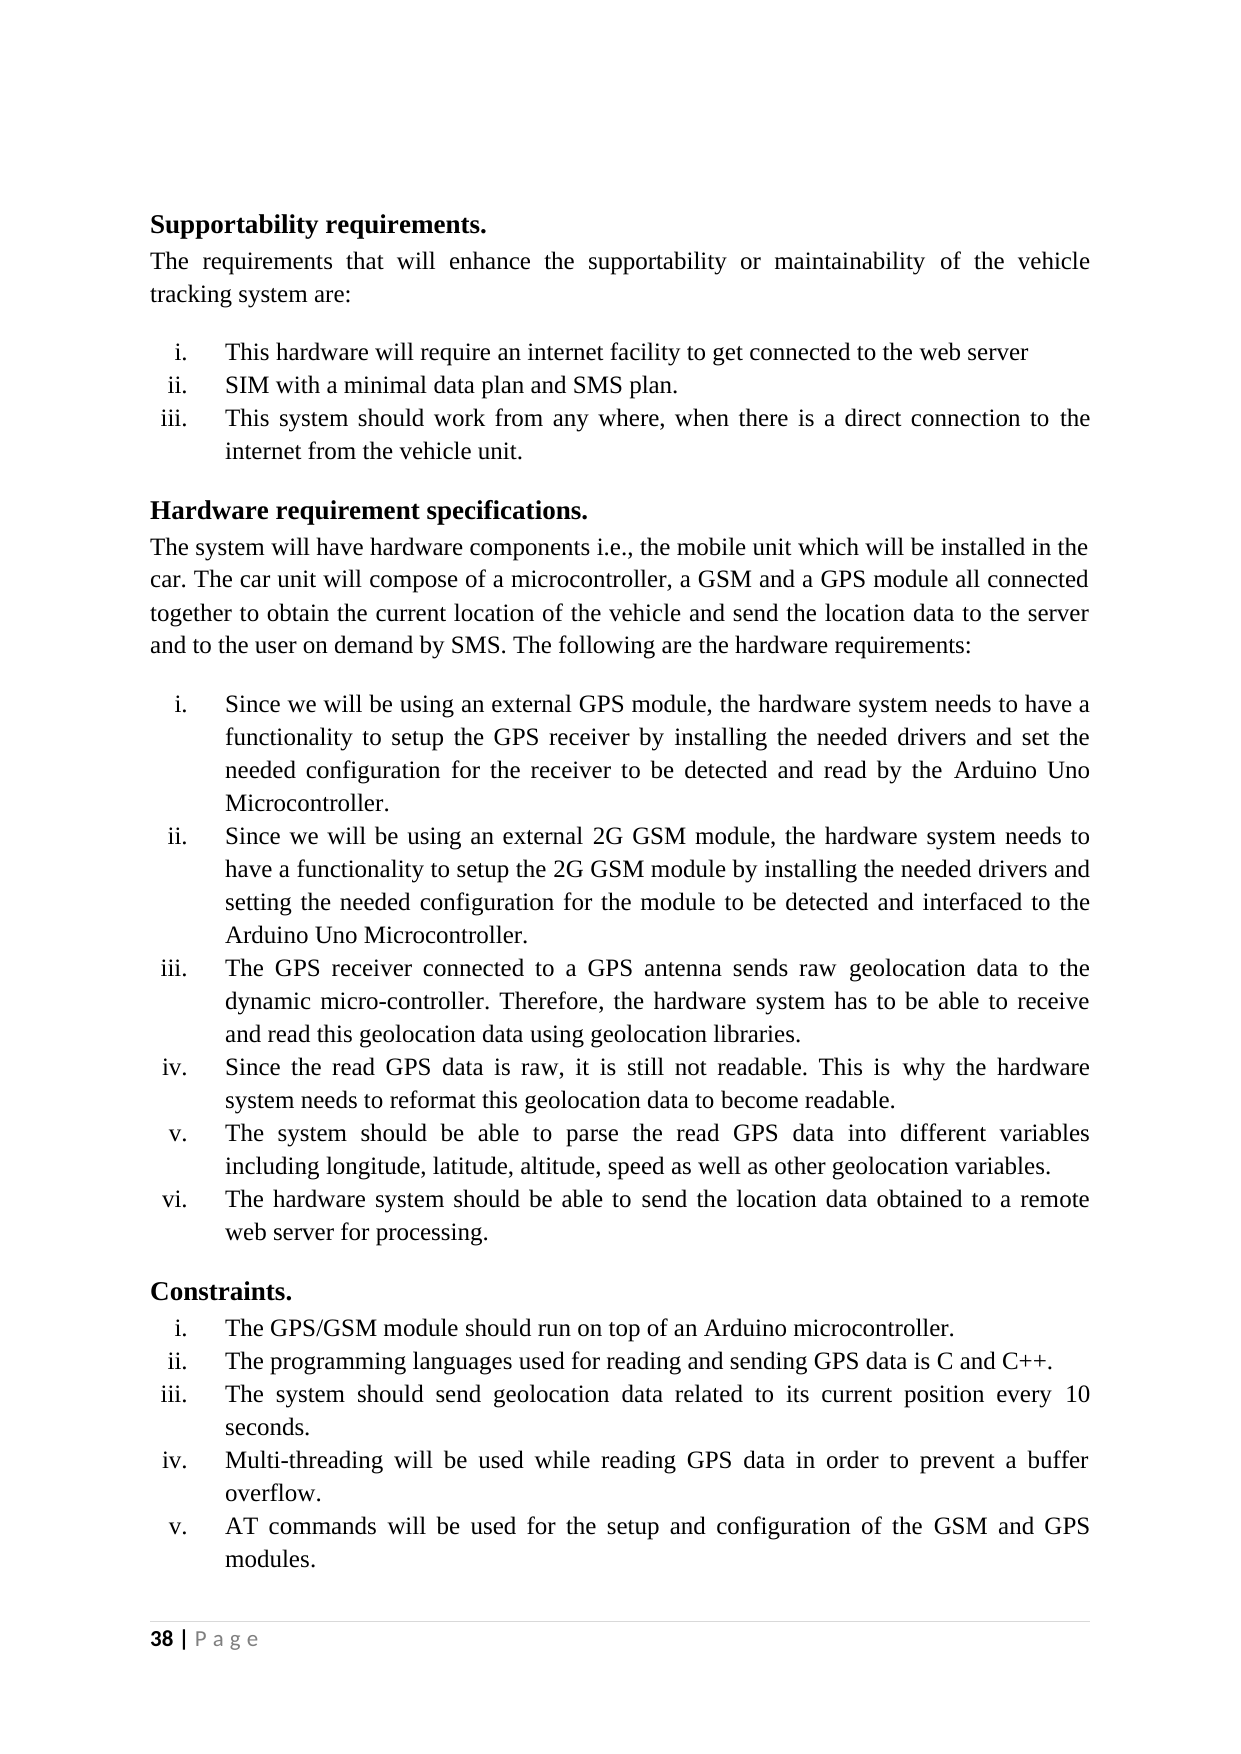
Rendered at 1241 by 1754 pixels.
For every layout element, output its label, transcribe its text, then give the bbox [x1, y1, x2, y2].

list Since we will be using an external GPS module, the hardware system needs to have a functionality to setup the GPS receiver by installing the needed drivers and set the needed configuration for the receiver to be detected and read by the Arduino Uno Microcontroller. [187, 689, 1090, 816]
subtitle Constraints. [150, 1275, 1090, 1306]
list Multi-threading will be used while reading GPS data in order to prevent a buffer overflow. [187, 1445, 1090, 1507]
list The GPS/GSM module should run on top of an Arduino microcontroller. [187, 1313, 1090, 1341]
list The GPS receiver connected to a GPS antenna sends raw geolocation data to the dynamic micro-controller. Therefore, the hardware system has to be able to receive and read this geolocation data using geolocation libraries. [187, 953, 1090, 1048]
list The hardware system should be able to send the location data obtained to a remote web server for processing. [187, 1184, 1090, 1246]
list AT commands will be used for the setup and configuration of the GSM and GPS modules. [187, 1511, 1090, 1573]
list Since the read GPS data is raw, it is still not readable. This is why the hardware system needs to reformat this geolocation data to become readable. [187, 1052, 1090, 1114]
list Since we will be using an external 2G GSM module, the hardware system needs to have a functionality to setup the 2G GSM module by installing the needed drivers and setting the needed configuration for the module to be detected and interfaced to the Arduino Uno Microcontroller. [187, 821, 1090, 948]
list This hardware will require an internet facility to get connected to the web server [187, 337, 1090, 366]
text The requirements that will enhance the supportability or maintainability of the vehicle tracking system are: [150, 246, 1090, 307]
list This system should work from any where, when there is a direct connection to the internet from the vehicle unit. [187, 403, 1090, 464]
subtitle Supportability requirements. [150, 208, 1090, 239]
list The system should be able to parse the read GPS data into different variables including longitude, latitude, altitude, speed as well as other geolocation variables. [187, 1118, 1090, 1180]
subtitle Hardware requirement specifications. [150, 494, 1090, 525]
text The system will have hardware components i.e., the mobile unit which will be installed in the car. The car unit will compose of a microcontroller, a GSM and a GPS module all connected together to obtain the current location of the vehicle and send the location data to the server and to the user on demand by SMS. The following are the hardware requirements: [150, 532, 1090, 659]
list The programming languages used for reading and sending GPS data is C and C++. [187, 1346, 1090, 1374]
list SIM with a minimal data plan and SMS plan. [187, 370, 1090, 398]
list The system should send geolocation data related to its current position every 10 seconds. [187, 1379, 1090, 1441]
